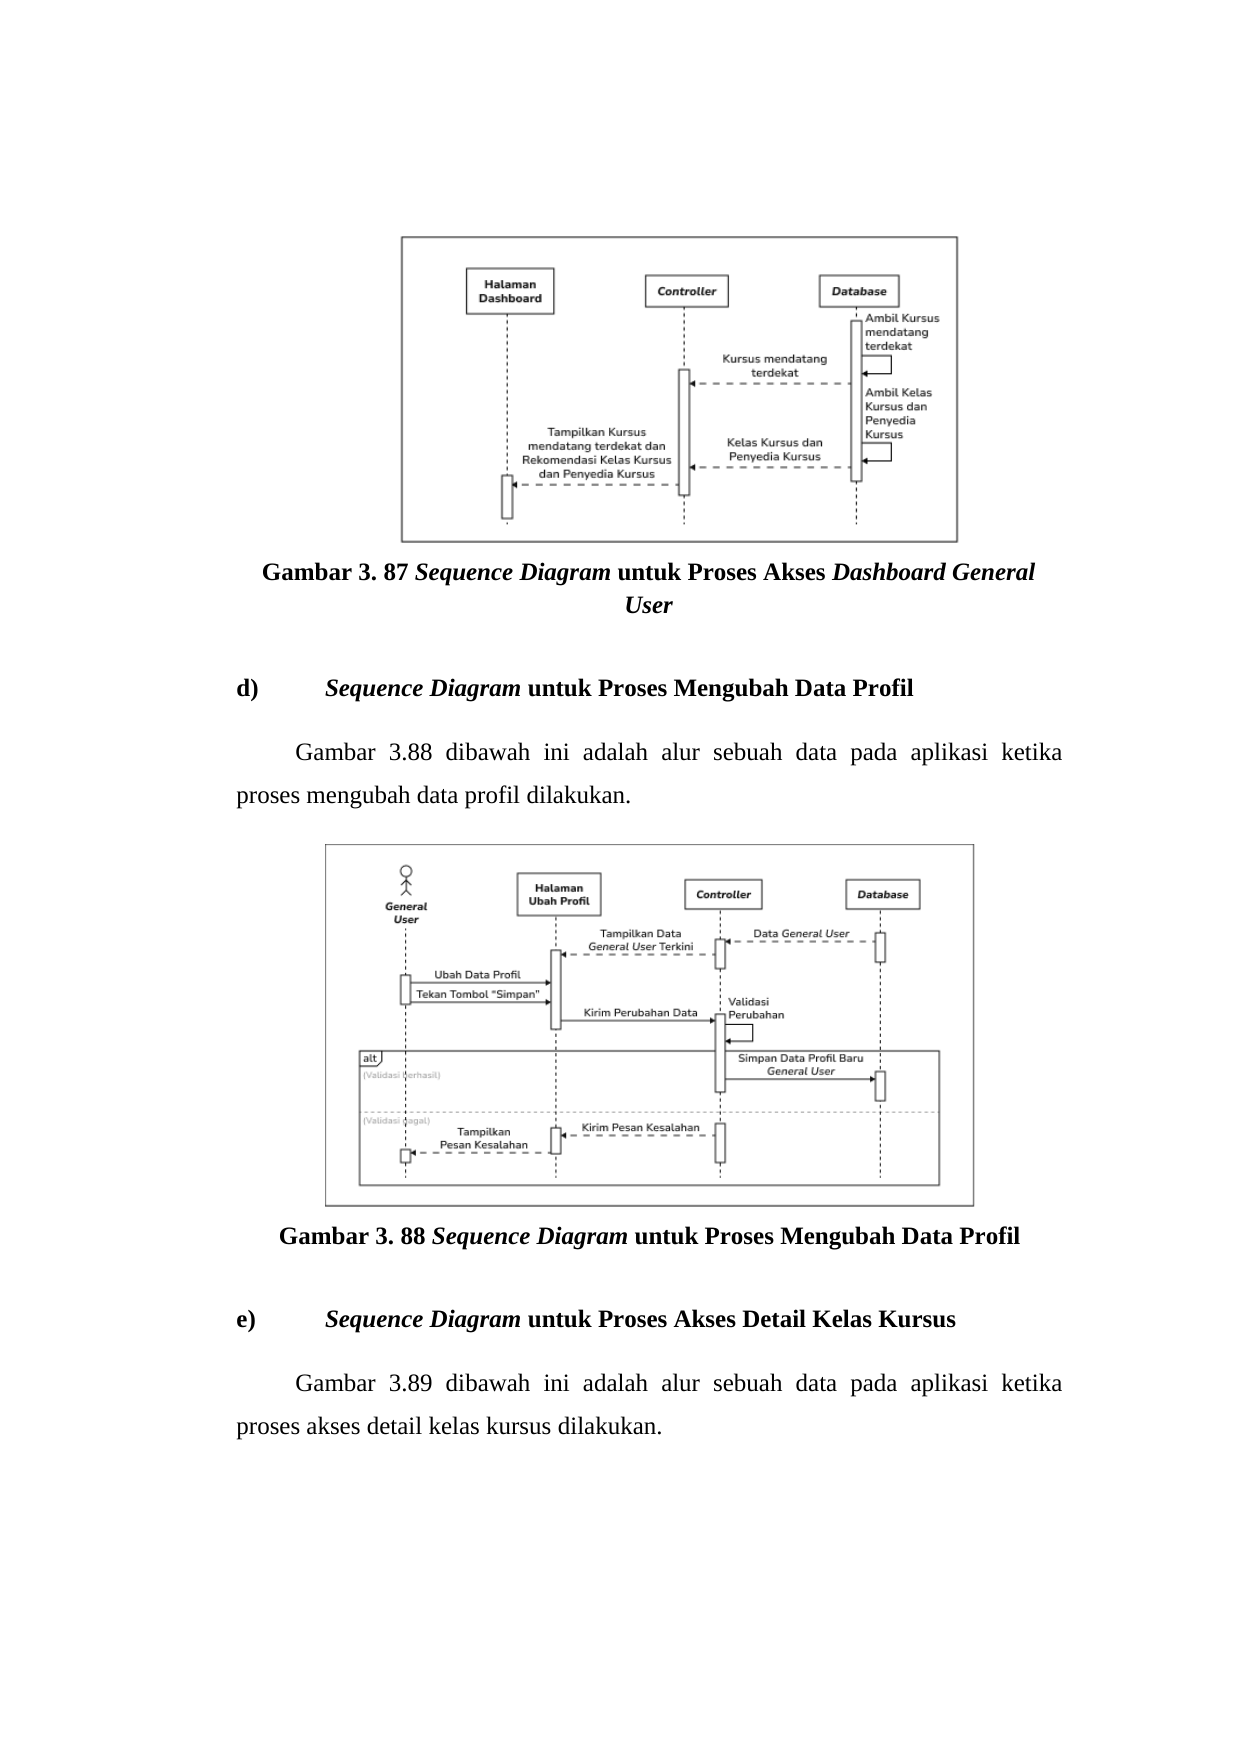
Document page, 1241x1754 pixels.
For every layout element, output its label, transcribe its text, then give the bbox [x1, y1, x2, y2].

picture [398, 236, 960, 543]
text Gambar 3. Sequence Diagram untuk Proses Akses Dashboard General User [236, 557, 1063, 619]
text Gambar 3.89 dibawah ini adalah alur sebuah data pada aplikasi ketika proses akses detail kelas kursus dilakukan. [236, 1368, 1063, 1440]
picture [325, 844, 975, 1207]
subtitle Sequence Diagram untuk Proses Akses Detail Kelas Kursus [236, 1304, 1063, 1333]
text Gambar 3. Sequence Diagram untuk Proses Mengubah Data Profil [236, 1221, 1063, 1250]
subtitle Sequence Diagram untuk Proses Mengubah Data Profil [236, 673, 1063, 702]
text Gambar 3.88 dibawah ini adalah alur sebuah data pada aplikasi ketika proses mengubah data profil dilakukan. [236, 737, 1063, 809]
